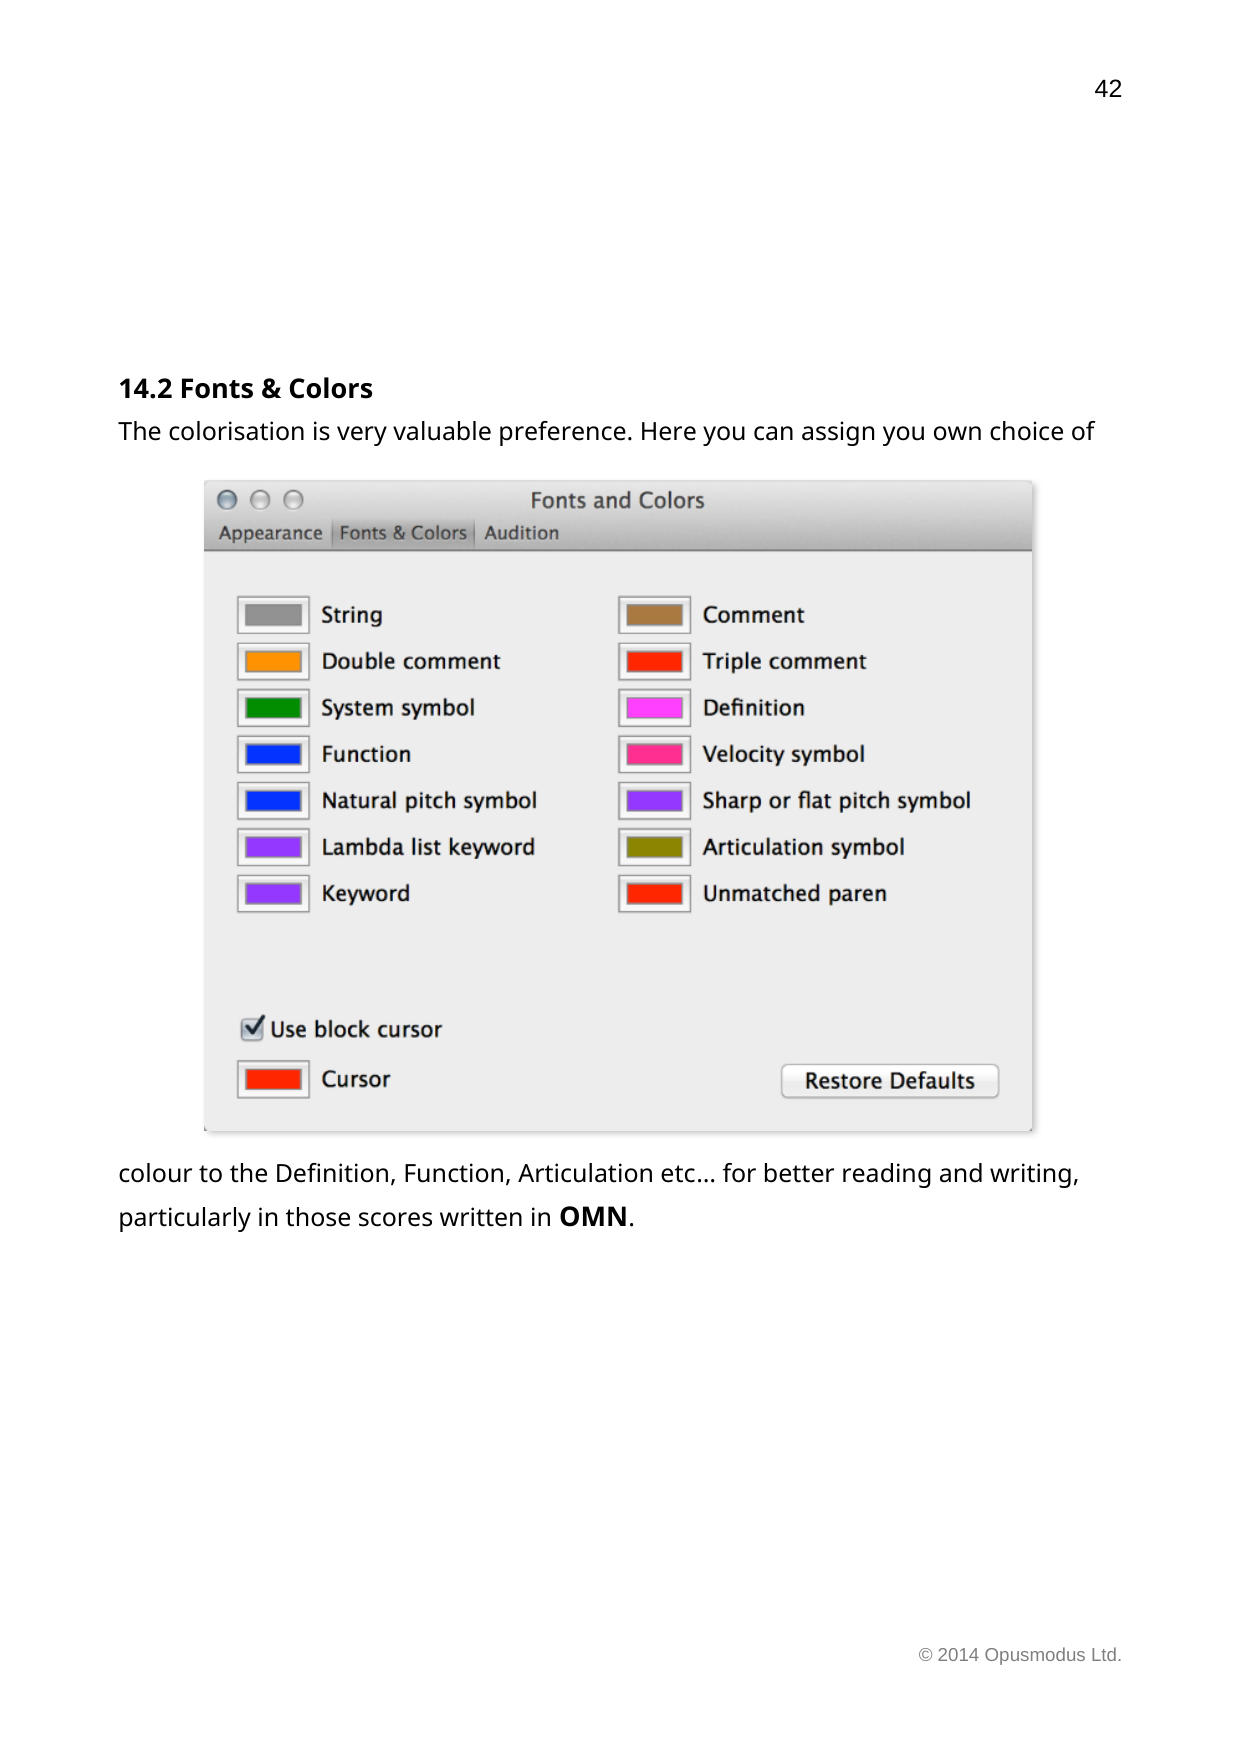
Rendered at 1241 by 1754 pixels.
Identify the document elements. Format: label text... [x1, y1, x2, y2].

picture [204, 480, 1032, 1131]
text 14.2 Fonts & Colors [118, 370, 1122, 407]
